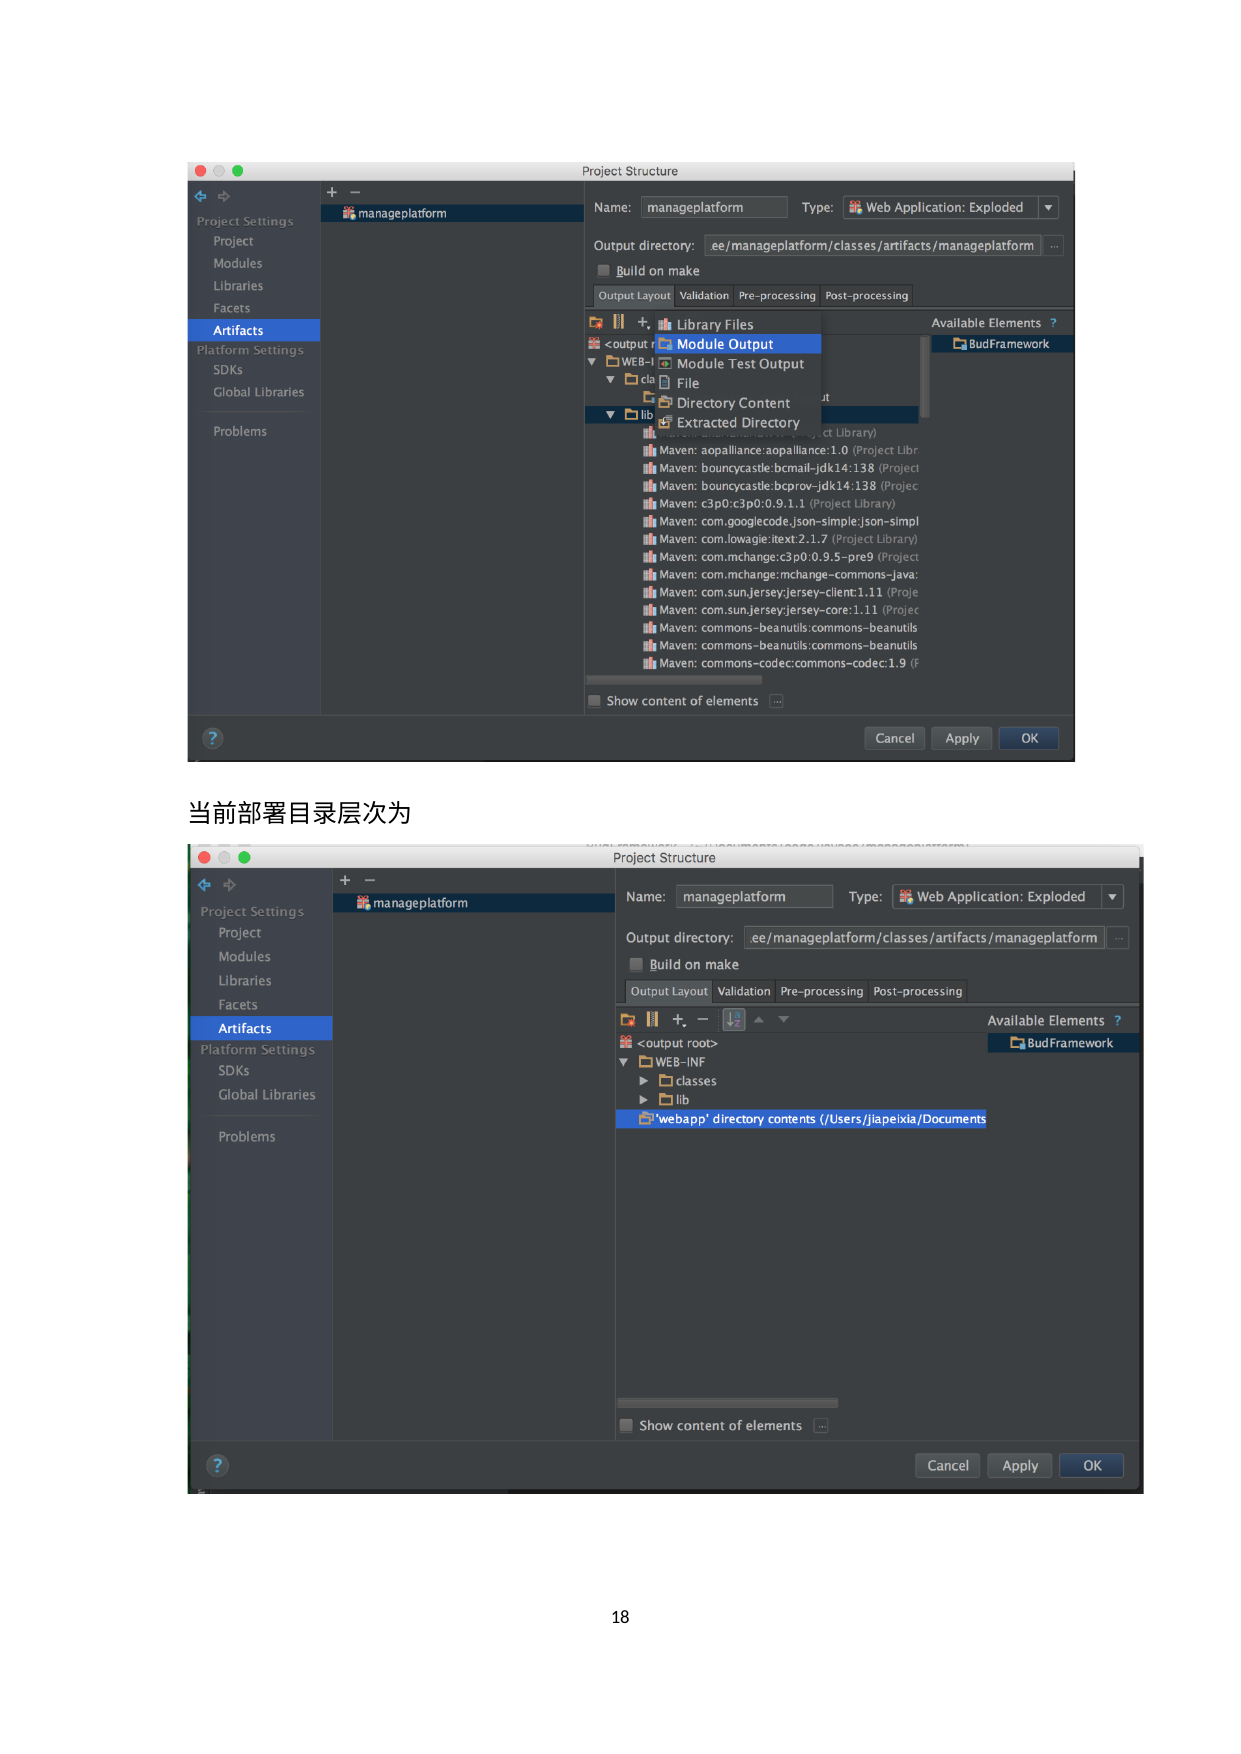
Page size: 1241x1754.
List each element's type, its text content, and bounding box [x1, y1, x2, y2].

text 当前部署目录层次为 [187, 779, 1053, 844]
picture [187, 844, 1144, 1494]
picture [187, 162, 1075, 762]
